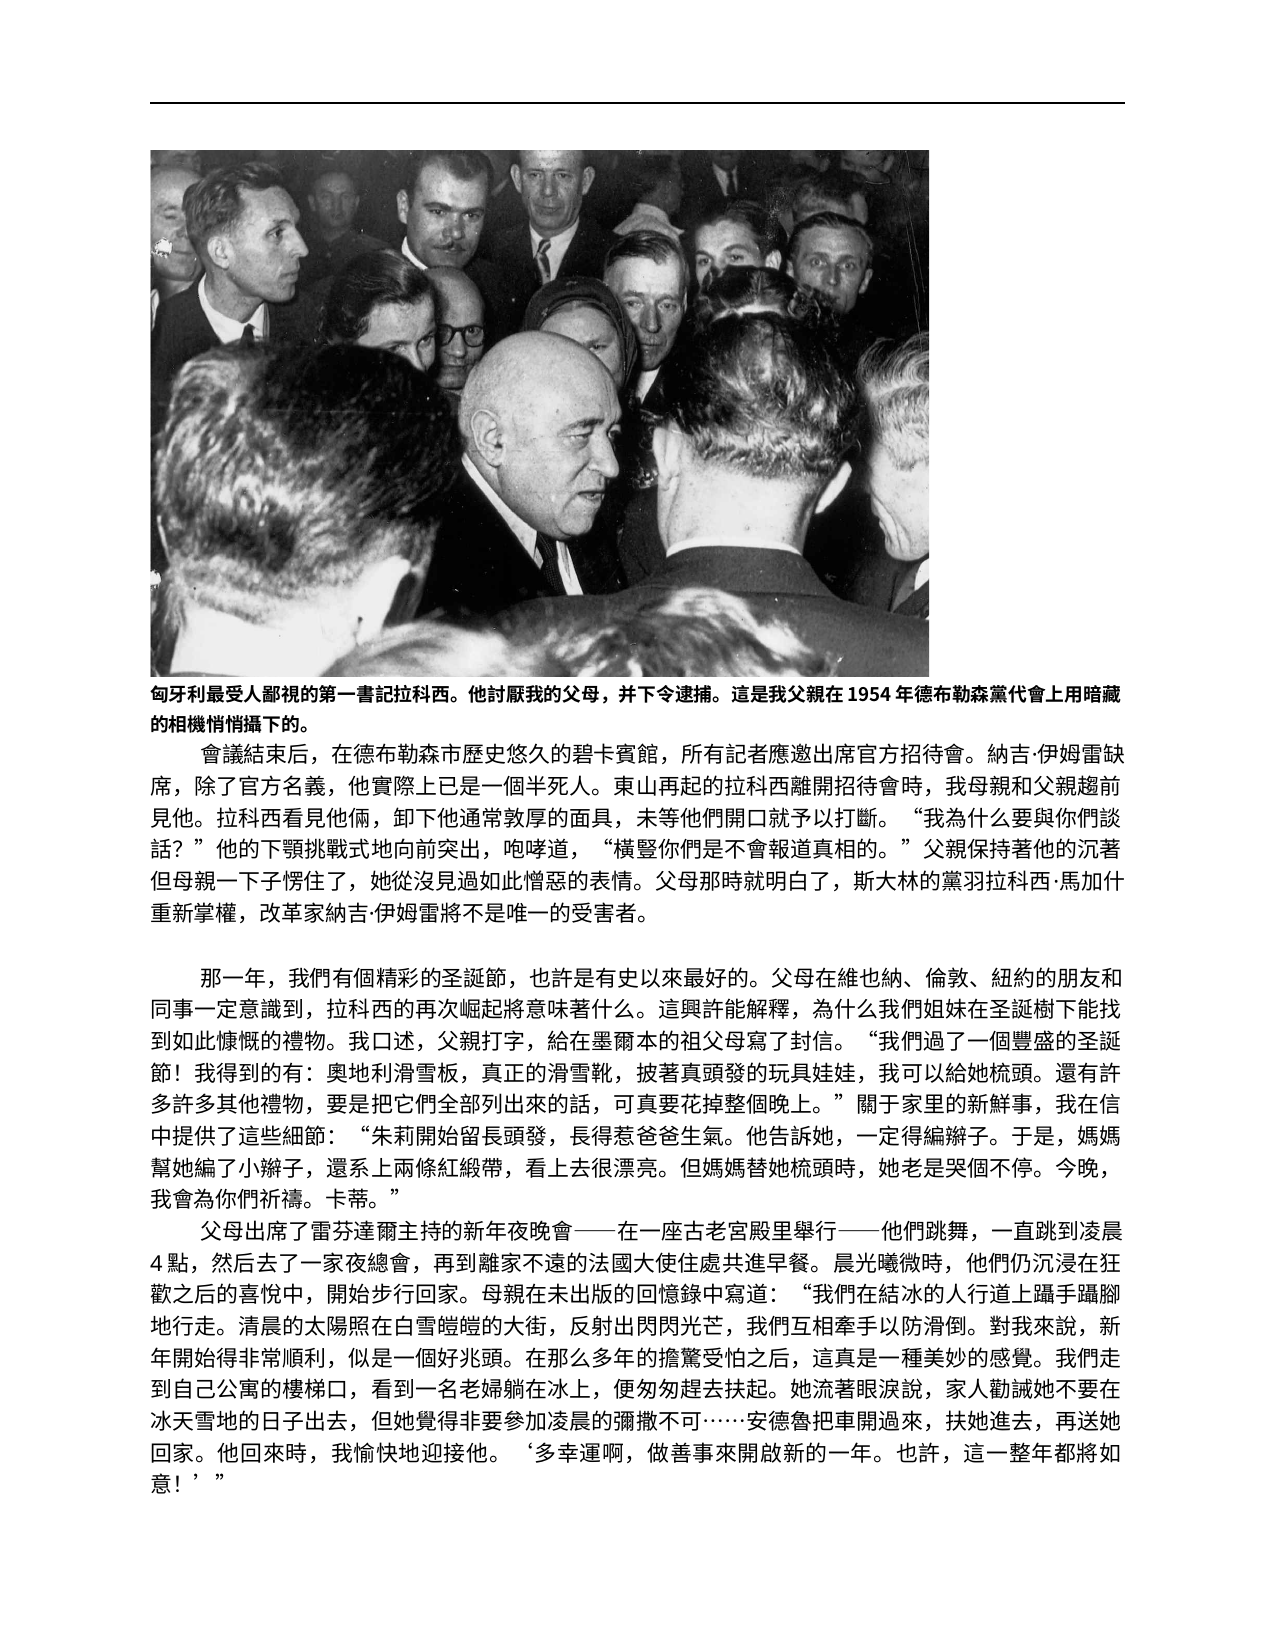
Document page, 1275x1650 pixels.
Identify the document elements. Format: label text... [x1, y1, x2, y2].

text 那一年，我們有個精彩的圣誕節，也許是有史以來最好的。父母在維也納、倫敦、紐約的朋友和同事一定意識到，拉科西的再次崛起將意味著什么。這興許能解釋，為什么我們姐妹在圣誕樹下能找到如此慷慨的禮物。我口述，父親打字，給在墨爾本的祖父母寫了封信。“我們過了一個豐盛的圣誕節！我得到的有：奧地利滑雪板，真正的滑雪靴，披著真頭發的玩具娃娃，我可以給她梳頭。還有許多許多其他禮物，要是把它們全部列出來的話，可真要花掉整個晚上。”關于家里的新鮮事，我在信中提供了這些細節：“朱莉開始留長頭發，長得惹爸爸生氣。他告訴她，一定得編辮子。于是，媽媽幫她編了小辮子，還系上兩條紅緞帶，看上去很漂亮。但媽媽替她梳頭時，她老是哭個不停。今晚，我會為你們祈禱。卡蒂。” [150, 961, 1125, 1214]
text 匈牙利最受人鄙視的第一書記拉科西。他討厭我的父母，并下令逮捕。這是我父親在1954年德布勒森黨代會上用暗藏的相機悄悄攝下的。 [150, 677, 1125, 737]
picture [150, 150, 930, 677]
text 父母出席了雷芬達爾主持的新年夜晚會——在一座古老宮殿里舉行——他們跳舞，一直跳到凌晨4點，然后去了一家夜總會，再到離家不遠的法國大使住處共進早餐。晨光曦微時，他們仍沉浸在狂歡之后的喜悅中，開始步行回家。母親在未出版的回憶錄中寫道：“我們在結冰的人行道上躡手躡腳地行走。清晨的太陽照在白雪皚皚的大街，反射出閃閃光芒，我們互相牽手以防滑倒。對我來說，新年開始得非常順利，似是一個好兆頭。在那么多年的擔驚受怕之后，這真是一種美妙的感覺。我們走到自己公寓的樓梯口，看到一名老婦躺在冰上，便匆匆趕去扶起。她流著眼淚說，家人勸誡她不要在冰天雪地的日子出去，但她覺得非要參加凌晨的彌撒不可……安德魯把車開過來，扶她進去，再送她回家。他回來時，我愉快地迎接他。‘多幸運啊，做善事來開啟新的一年。也許，這一整年都將如意！’” [150, 1214, 1125, 1499]
text 會議結束后，在德布勒森市歷史悠久的碧卡賓館，所有記者應邀出席官方招待會。納吉·伊姆雷缺席，除了官方名義，他實際上已是一個半死人。東山再起的拉科西離開招待會時，我母親和父親趨前見他。拉科西看見他倆，卸下他通常敦厚的面具，未等他們開口就予以打斷。“我為什么要與你們談話？”他的下顎挑戰式地向前突出，咆哮道，“橫豎你們是不會報道真相的。”父親保持著他的沉著，但母親一下子愣住了，她從沒見過如此憎惡的表情。父母那時就明白了，斯大林的黨羽拉科西·馬加什重新掌權，改革家納吉·伊姆雷將不是唯一的受害者。 [150, 737, 1125, 927]
